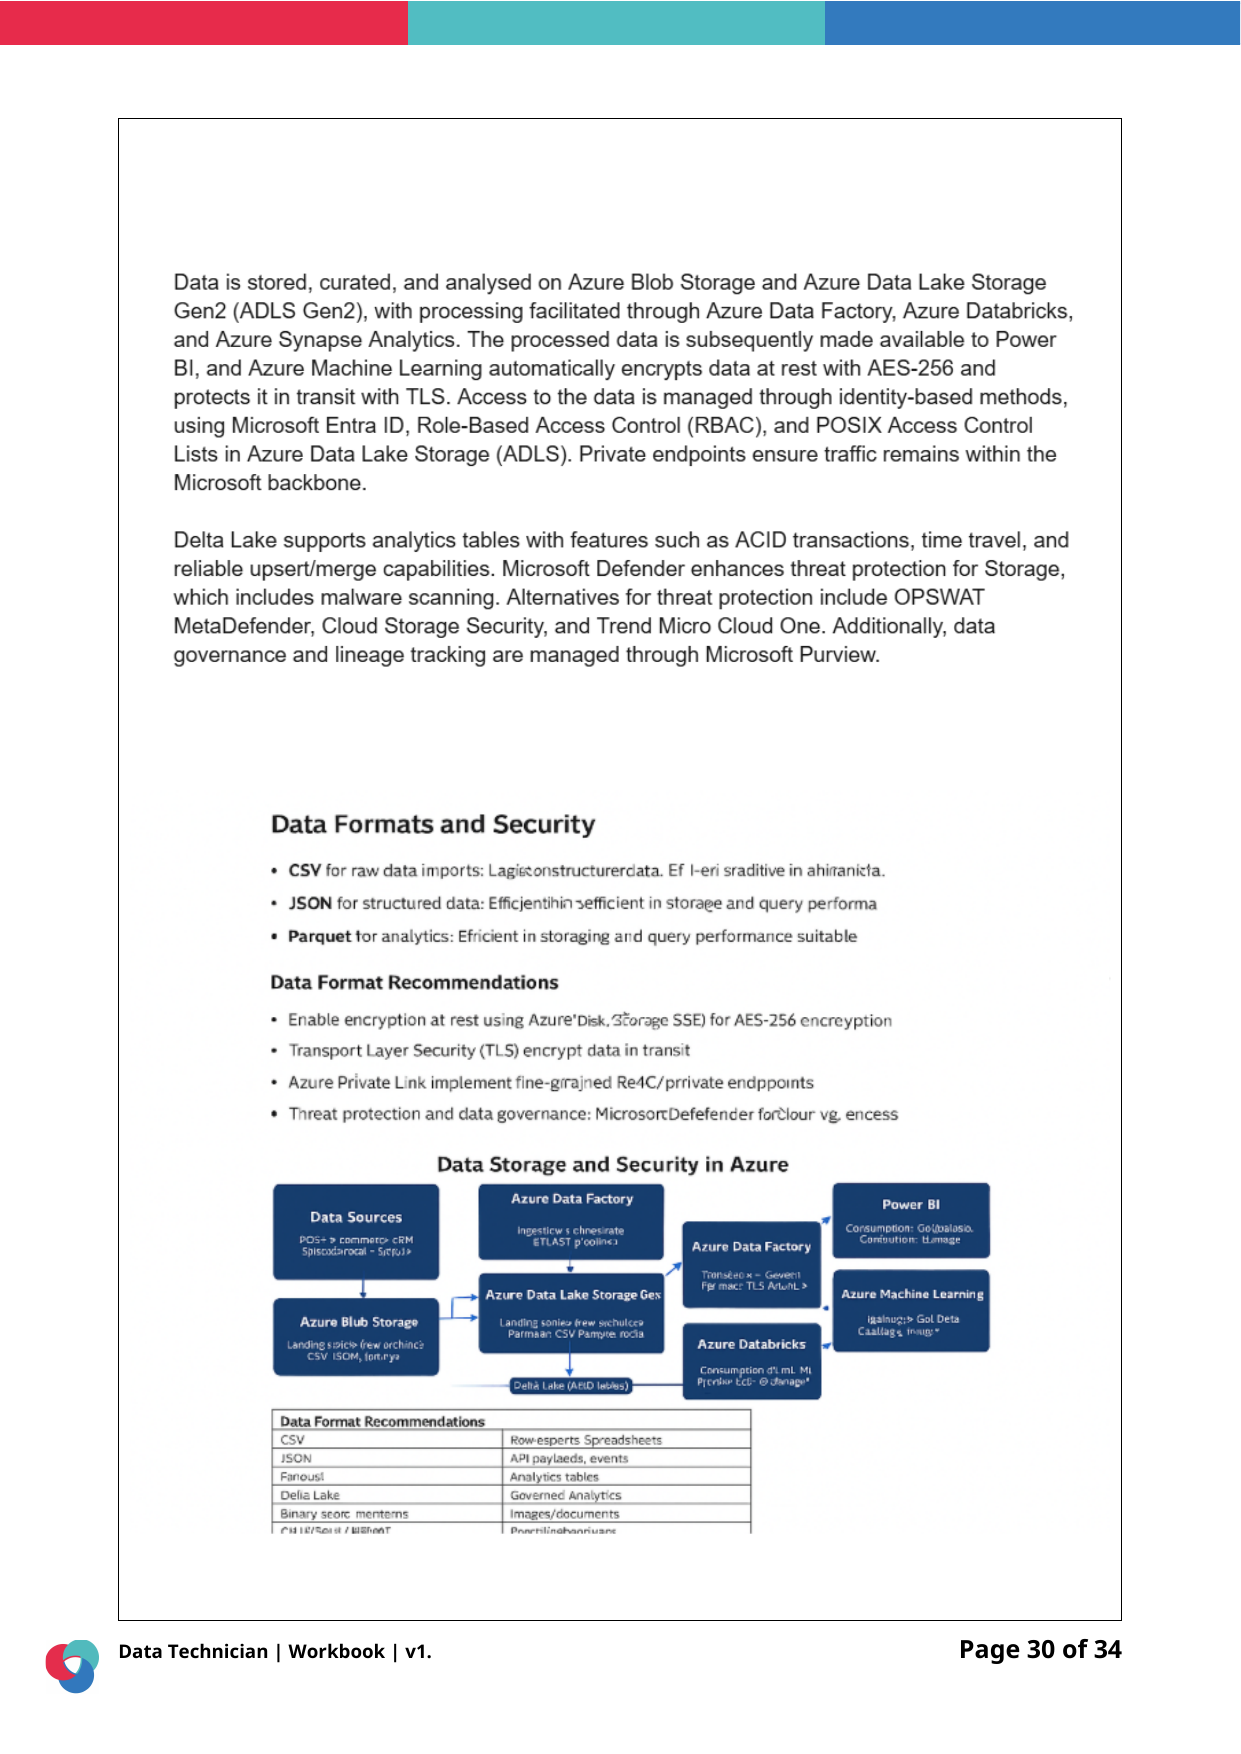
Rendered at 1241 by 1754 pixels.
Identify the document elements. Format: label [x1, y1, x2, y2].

table_header [119, 119, 1121, 1620]
picture [45, 1640, 100, 1694]
picture [129, 742, 1111, 1586]
picture [129, 221, 1111, 709]
